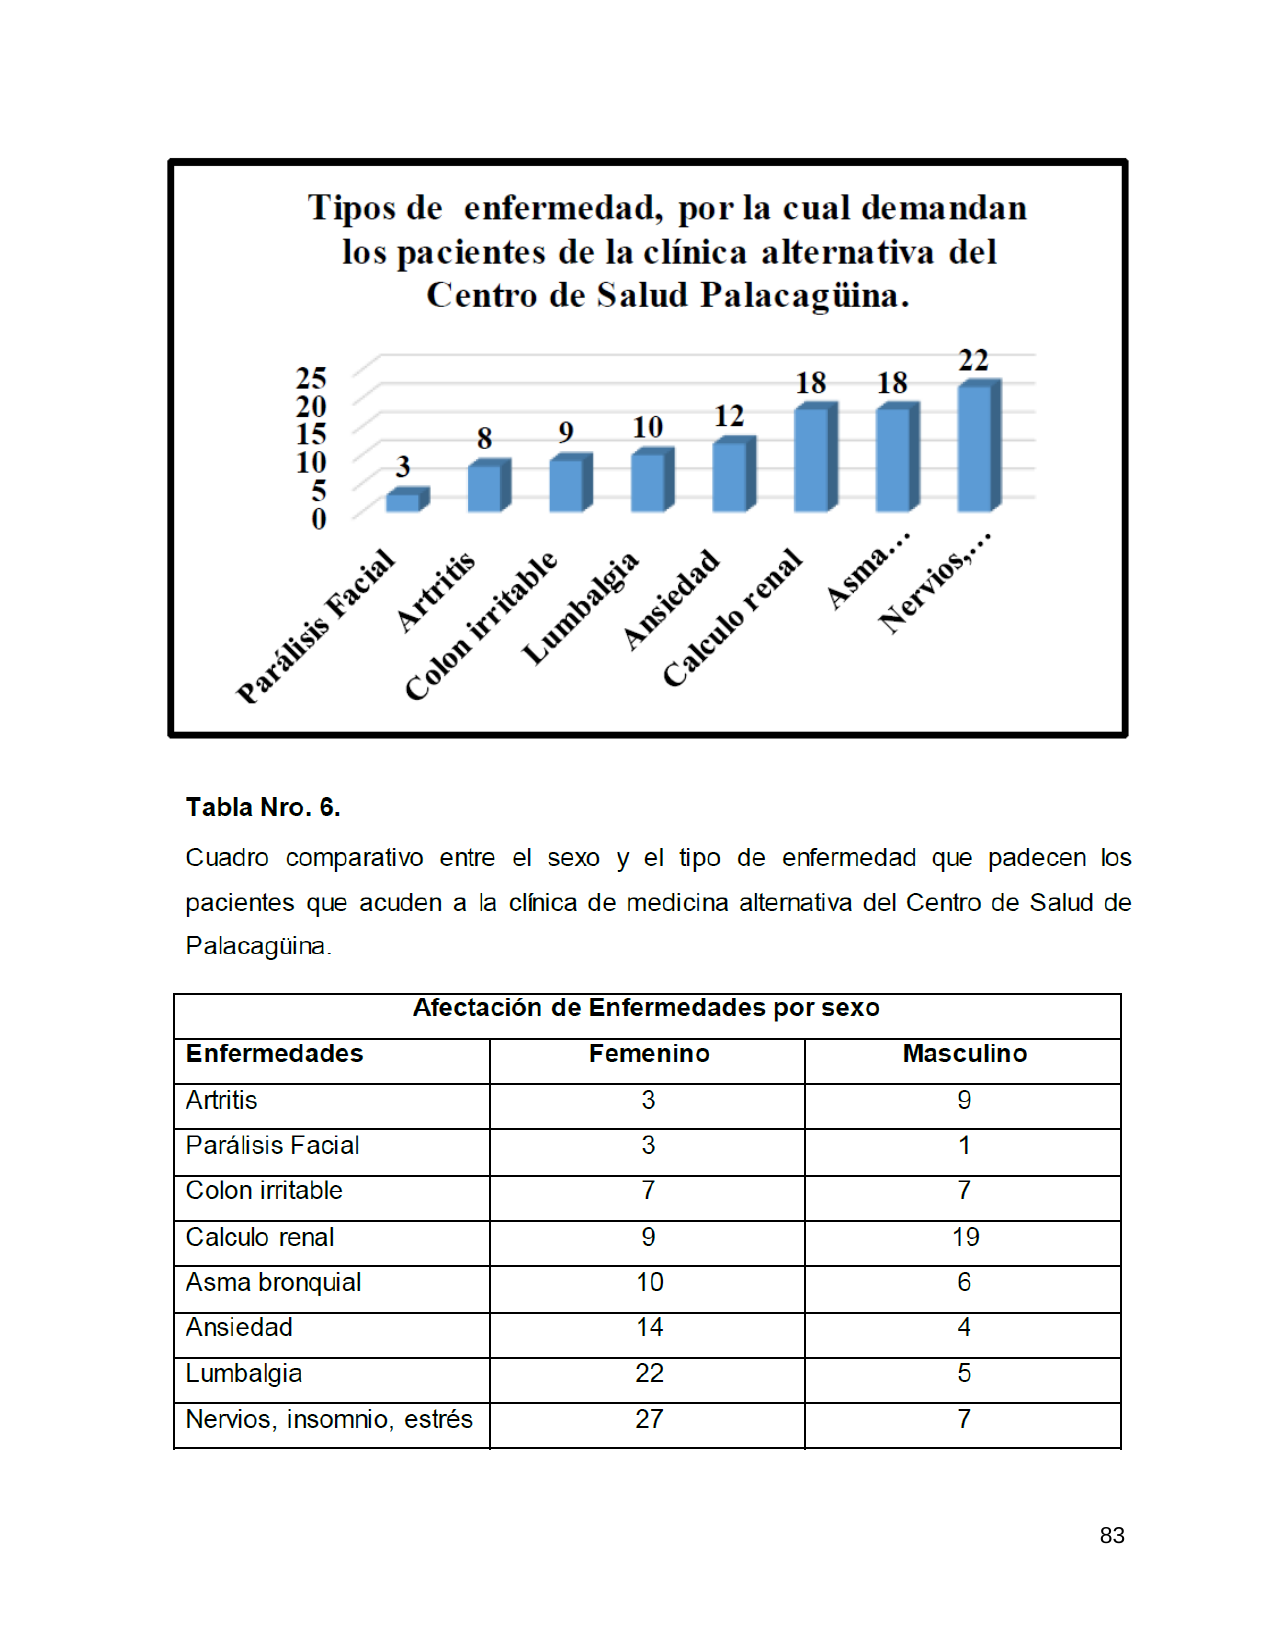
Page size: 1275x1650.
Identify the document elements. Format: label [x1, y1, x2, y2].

picture [164, 150, 1140, 742]
picture [164, 784, 1140, 1464]
